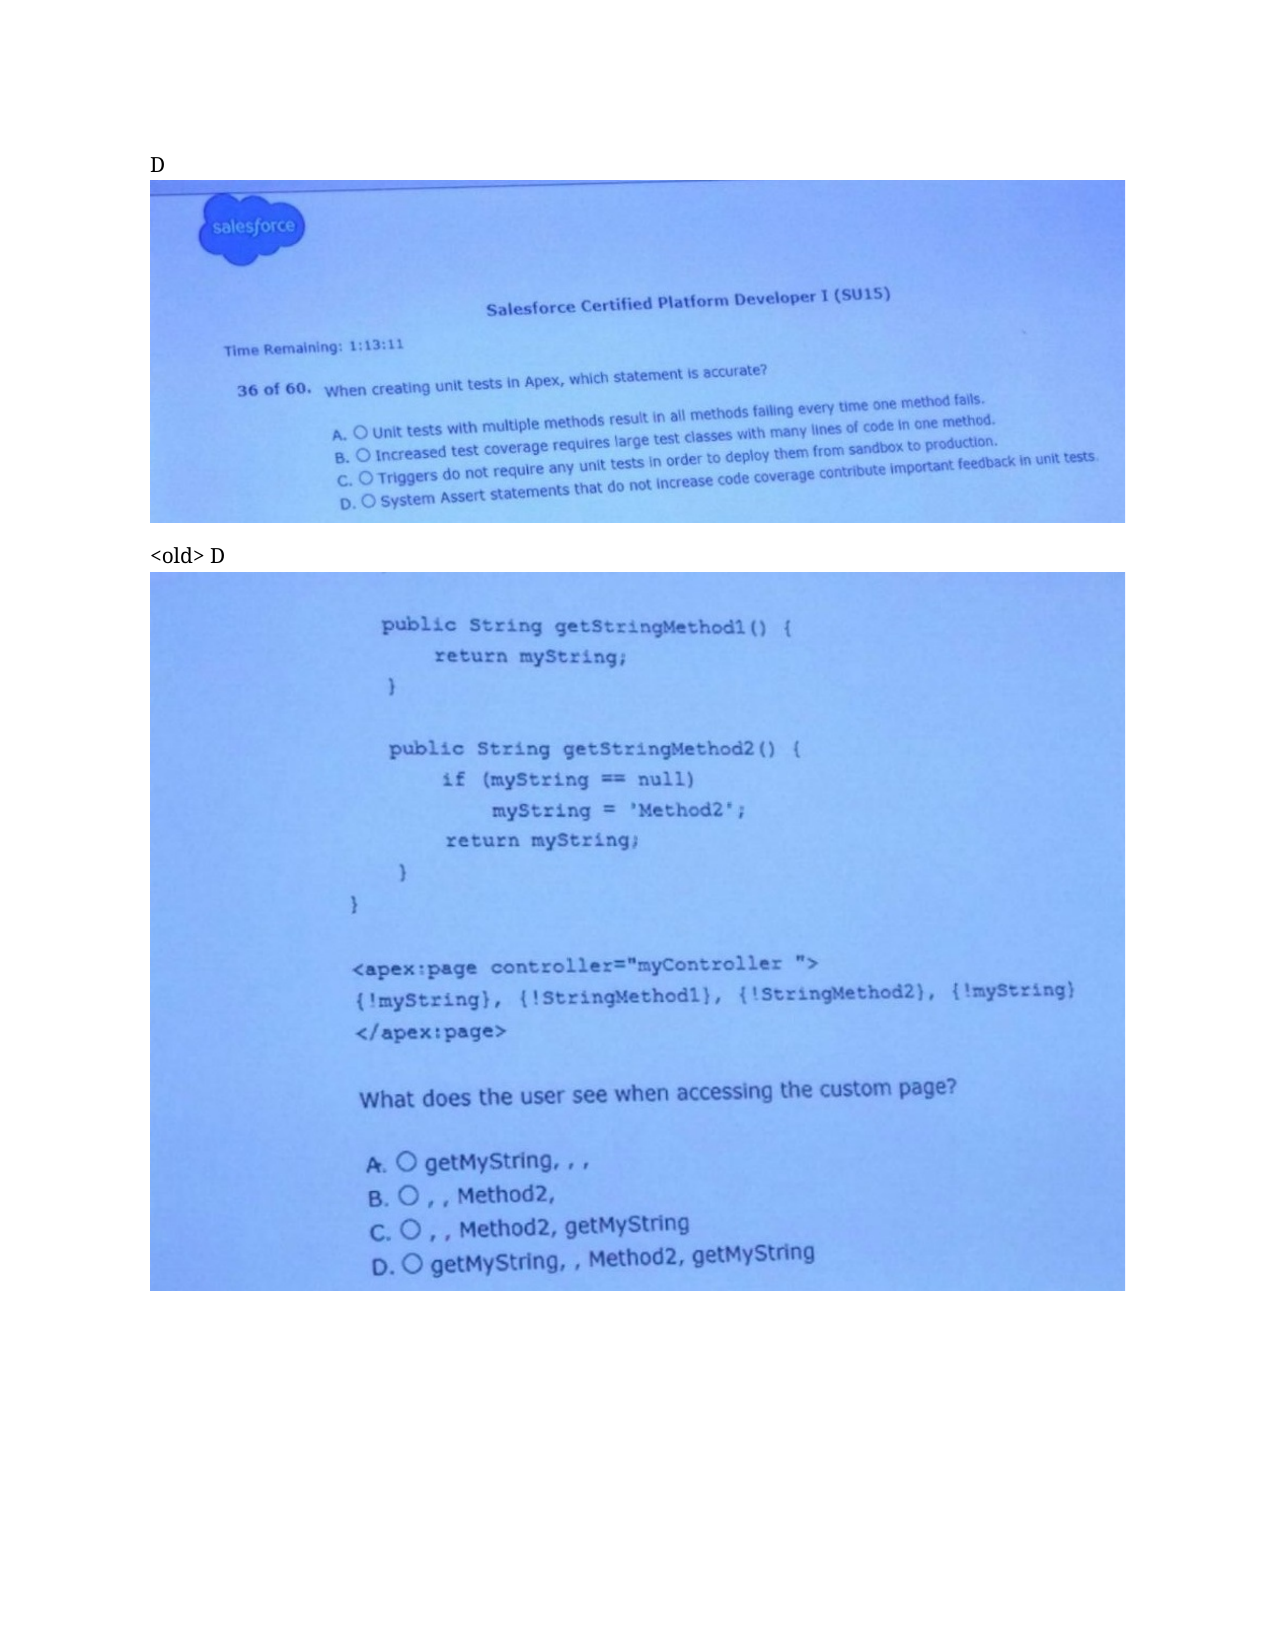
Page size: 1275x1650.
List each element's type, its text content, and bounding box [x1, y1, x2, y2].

picture [150, 572, 1125, 1291]
text ABD [150, 150, 1125, 180]
text <old> DB [150, 542, 1125, 572]
picture [150, 180, 1125, 523]
